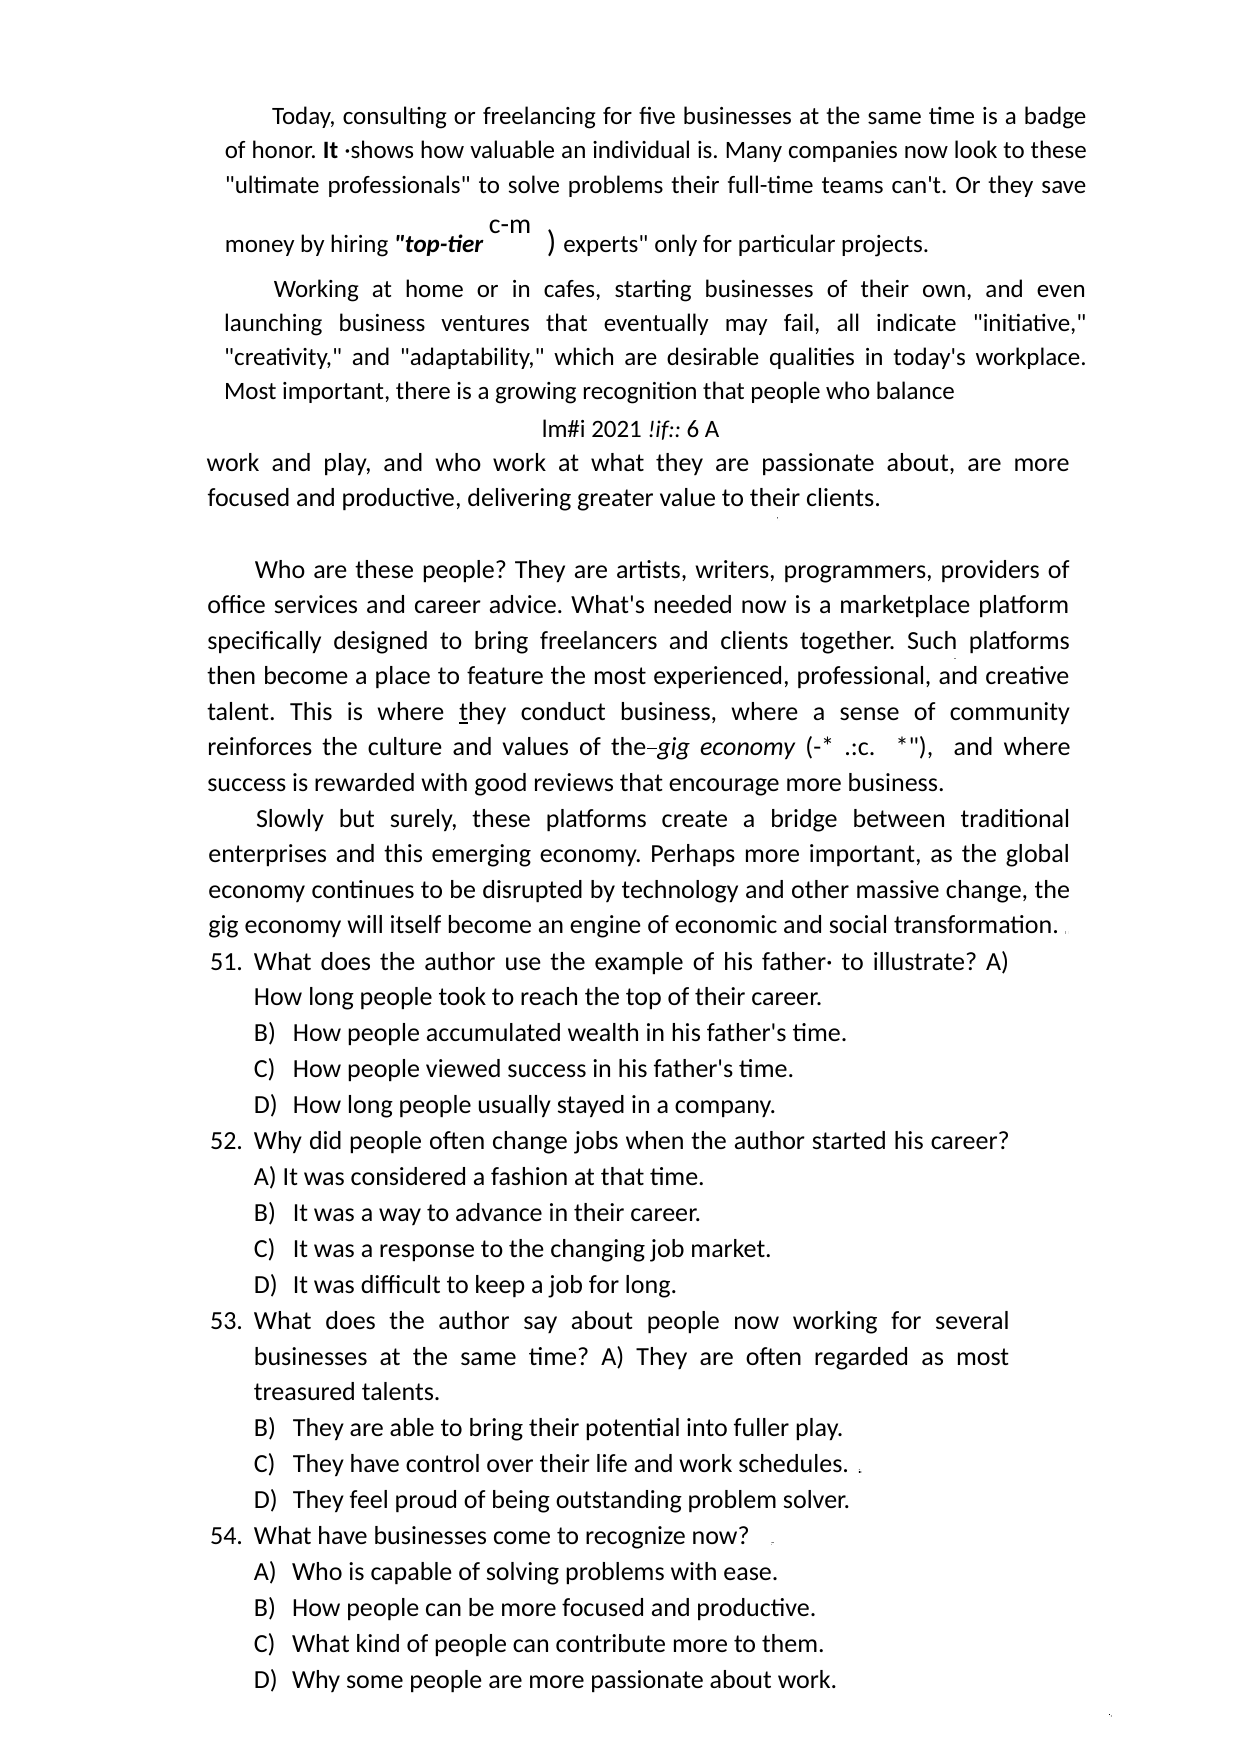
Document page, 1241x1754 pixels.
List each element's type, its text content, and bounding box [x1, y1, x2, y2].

list It was difficult to keep a job for long. [254, 1268, 1071, 1300]
list What does the author use the example of his father· to illustrate? A) How long people took to reach the top of their career. [210, 945, 1011, 1012]
list How people viewed success in his father's time. [254, 1052, 1071, 1084]
list It was a way to advance in their career. [254, 1196, 1071, 1228]
text Slowly but surely, these platforms create a bridge between traditional enterprises and this emerging economy. Perhaps more important, as the global economy continues to be disrupted by technology and other massive change, the gig economy will itself become an engine of economic and social transformation. [208, 802, 1071, 940]
text Today, consulting or freelancing for five businesses at the same time is a badge of honor. It ·shows how valuable an individual is. Many companies now look to these "ultimate professionals" to solve problems their full-time teams can't. Or they save money by hiring "top-tier c-m ) experts" only for particular projects. [224, 100, 1088, 265]
text work and play, and who work at what they are passionate about, are more focused and productive, delivering greater value to their clients. [206, 446, 1071, 513]
list They are able to bring their potential into fuller play. [254, 1411, 1071, 1443]
list They have control over their life and work schedules. [254, 1447, 1071, 1479]
list Who is capable of solving problems with ease. [254, 1555, 1071, 1587]
list How people can be more focused and productive. [254, 1591, 1071, 1623]
list It was a response to the changing job market. [254, 1232, 1071, 1264]
text Working at home or in cafes, starting businesses of their own, and even launching business ventures that eventually may fail, all indicate "initiative," "creativity," and "adaptability," which are desirable qualities in today's workplace. Most important, there is a growing recognition that people who balance [224, 273, 1088, 406]
list How people accumulated wealth in his father's time. [254, 1016, 1071, 1048]
text lm#i 2021 !if:: 6 A [171, 413, 1089, 443]
list What kind of people can contribute more to them. [254, 1627, 1071, 1659]
list Why some people are more passionate about work. [254, 1663, 1071, 1695]
text Who are these people? They are artists, writers, programmers, providers of office services and career advice. What's needed now is a marketplace platform specifically designed to bring freelancers and clients together. Such platforms then become a place to feature the most experienced, professional, and creative talent. This is where they conduct business, where a sense of community reinforces the culture and values of the gig economy (-* .:c. *"), and where success is rewarded with good reviews that encourage more business. [207, 553, 1071, 798]
list Why did people often change jobs when the author started his career? A) It was considered a fashion at that time. [210, 1124, 1011, 1192]
list What have businesses come to recognize now? [210, 1519, 1011, 1551]
list How long people usually stayed in a company. [254, 1088, 1071, 1120]
list What does the author say about people now working for several businesses at the same time? A) They are often regarded as most treasured talents. [210, 1304, 1011, 1407]
list They feel proud of being outstanding problem solver. [254, 1483, 1071, 1515]
